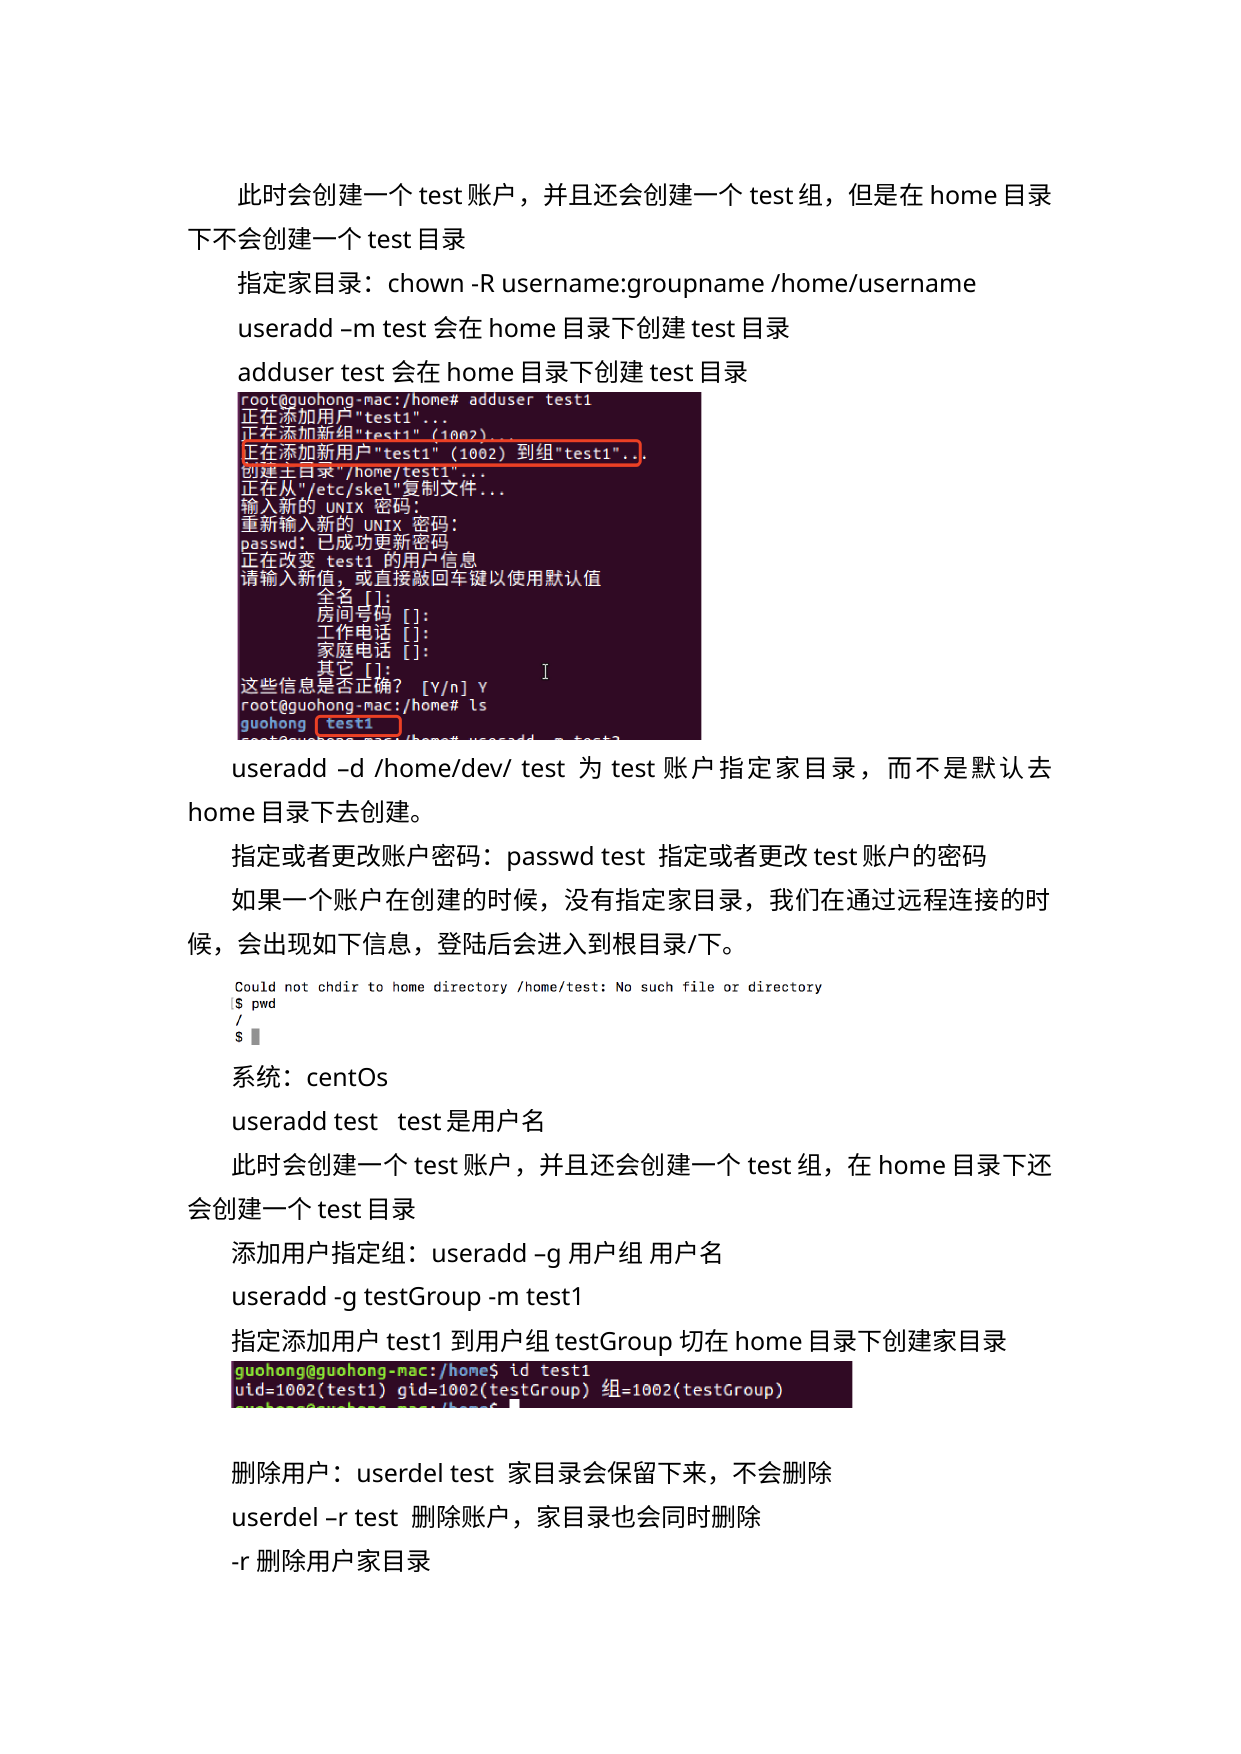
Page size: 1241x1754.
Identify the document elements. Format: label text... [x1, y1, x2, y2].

list adduser test 会在home目录下创建test目录 [187, 348, 1053, 392]
picture [231, 965, 853, 1046]
text 此时会创建一个test账户，并且还会创建一个test组，在home目录下还会创建一个test目录 [187, 1141, 1053, 1229]
text 指定或者更改账户密码：passwd test 指定或者更改test账户的密码 [187, 833, 1053, 877]
picture [231, 1361, 853, 1408]
picture [237, 392, 702, 740]
text 指定添加用户test1到用户组testGroup 切在home目录下创建家目录 [187, 1318, 1053, 1362]
list useradd –m test 会在home目录下创建test目录 [187, 304, 1053, 348]
list 此时会创建一个test账户，并且还会创建一个test组，但是在home目录下不会创建一个test目录 [187, 172, 1053, 260]
text 系统：centOs [187, 1053, 1053, 1097]
text 如果一个账户在创建的时候，没有指定家目录，我们在通过远程连接的时候，会出现如下信息，登陆后会进入到根目录/下。 [187, 877, 1053, 965]
text 添加用户指定组：useradd –g 用户组 用户名 [187, 1229, 1053, 1273]
text useradd test test是用户名 [187, 1097, 1053, 1141]
text -r 删除用户家目录 [187, 1538, 1053, 1582]
text useradd -g testGroup -m test1 [187, 1273, 1053, 1318]
text useradd –d /home/dev/ test 为test账户指定家目录，而不是默认去home目录下去创建。 [187, 745, 1053, 833]
list 指定家目录：chown -R username:groupname /home/username [187, 260, 1053, 304]
text 删除用户：userdel test 家目录会保留下来，不会删除 [187, 1450, 1053, 1494]
text userdel –r test 删除账户，家目录也会同时删除 [187, 1494, 1053, 1538]
